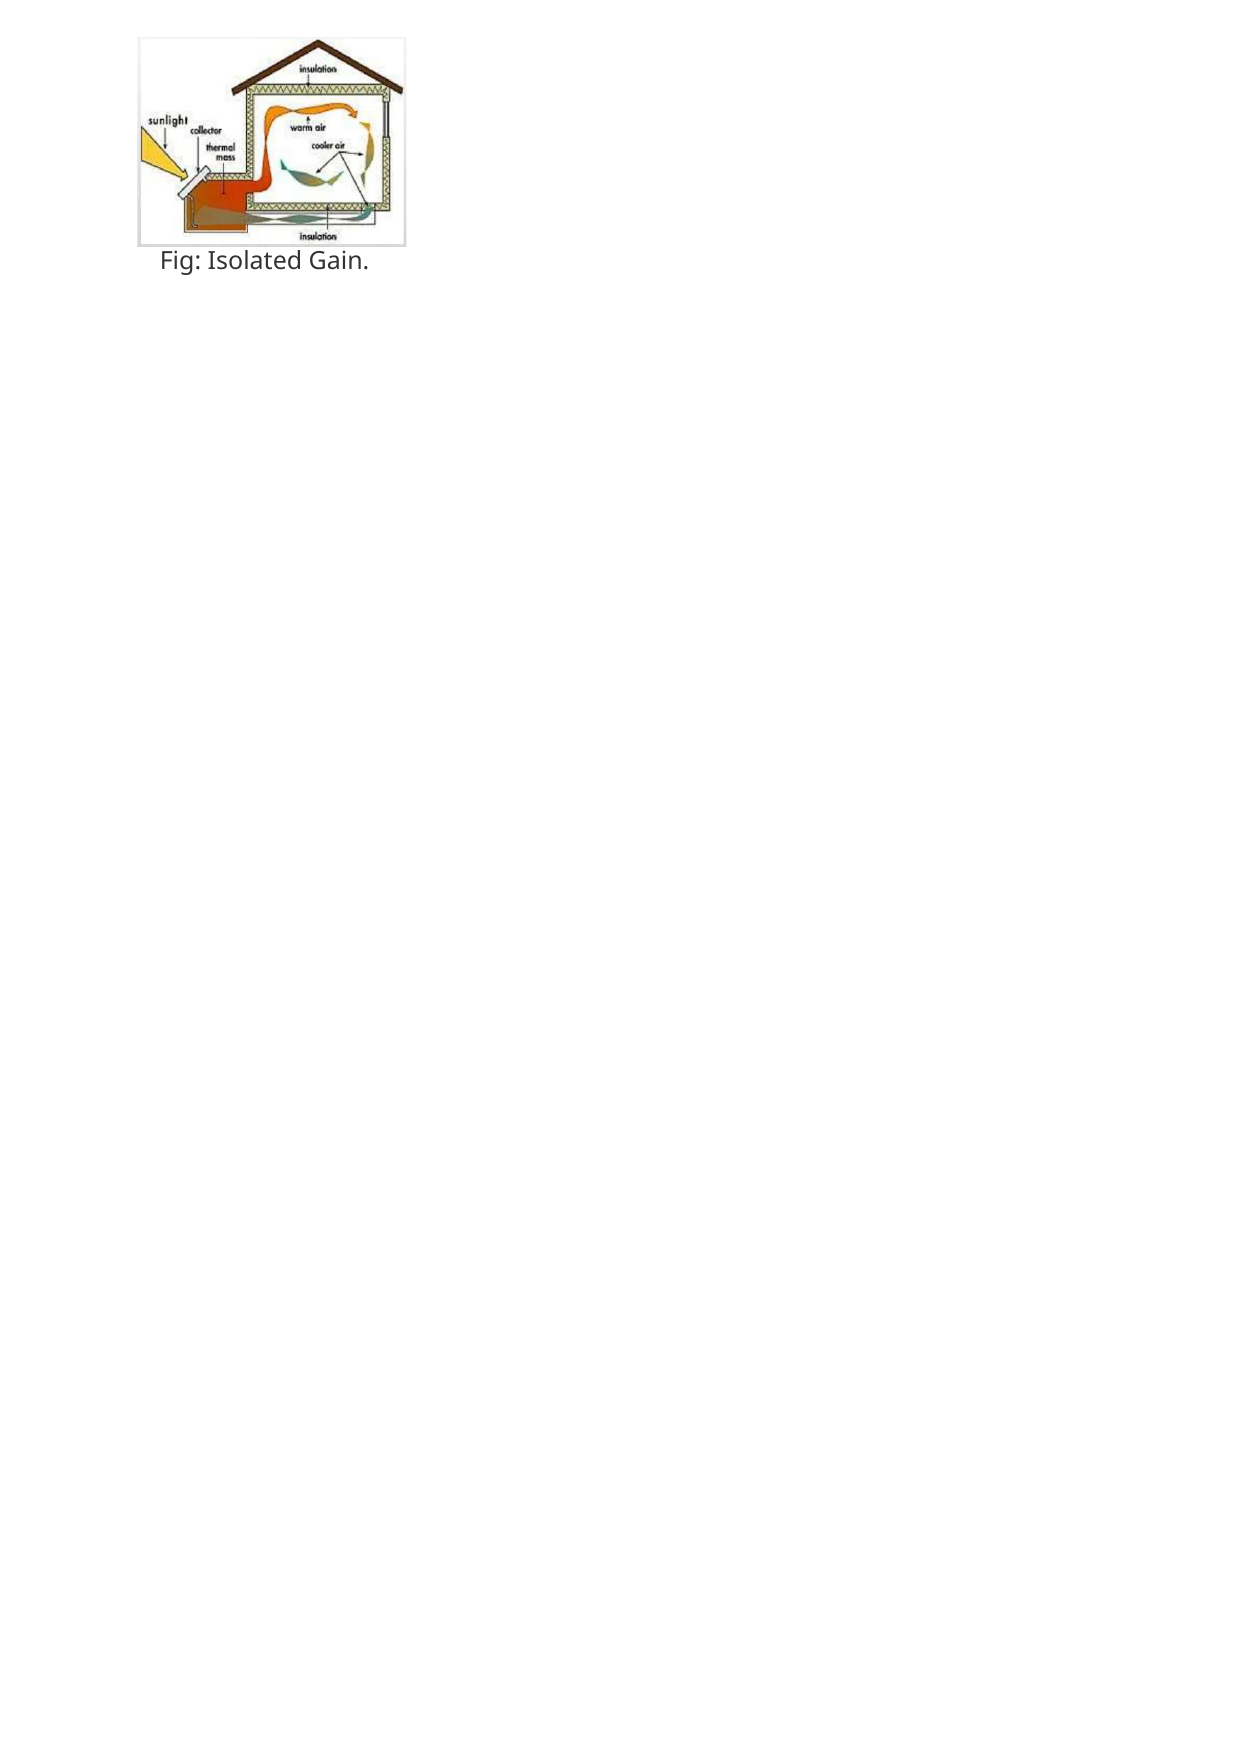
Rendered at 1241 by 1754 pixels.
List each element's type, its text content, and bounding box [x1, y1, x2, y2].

picture [137, 37, 407, 247]
text Fig: Isolated Gain. [159, 247, 1240, 274]
